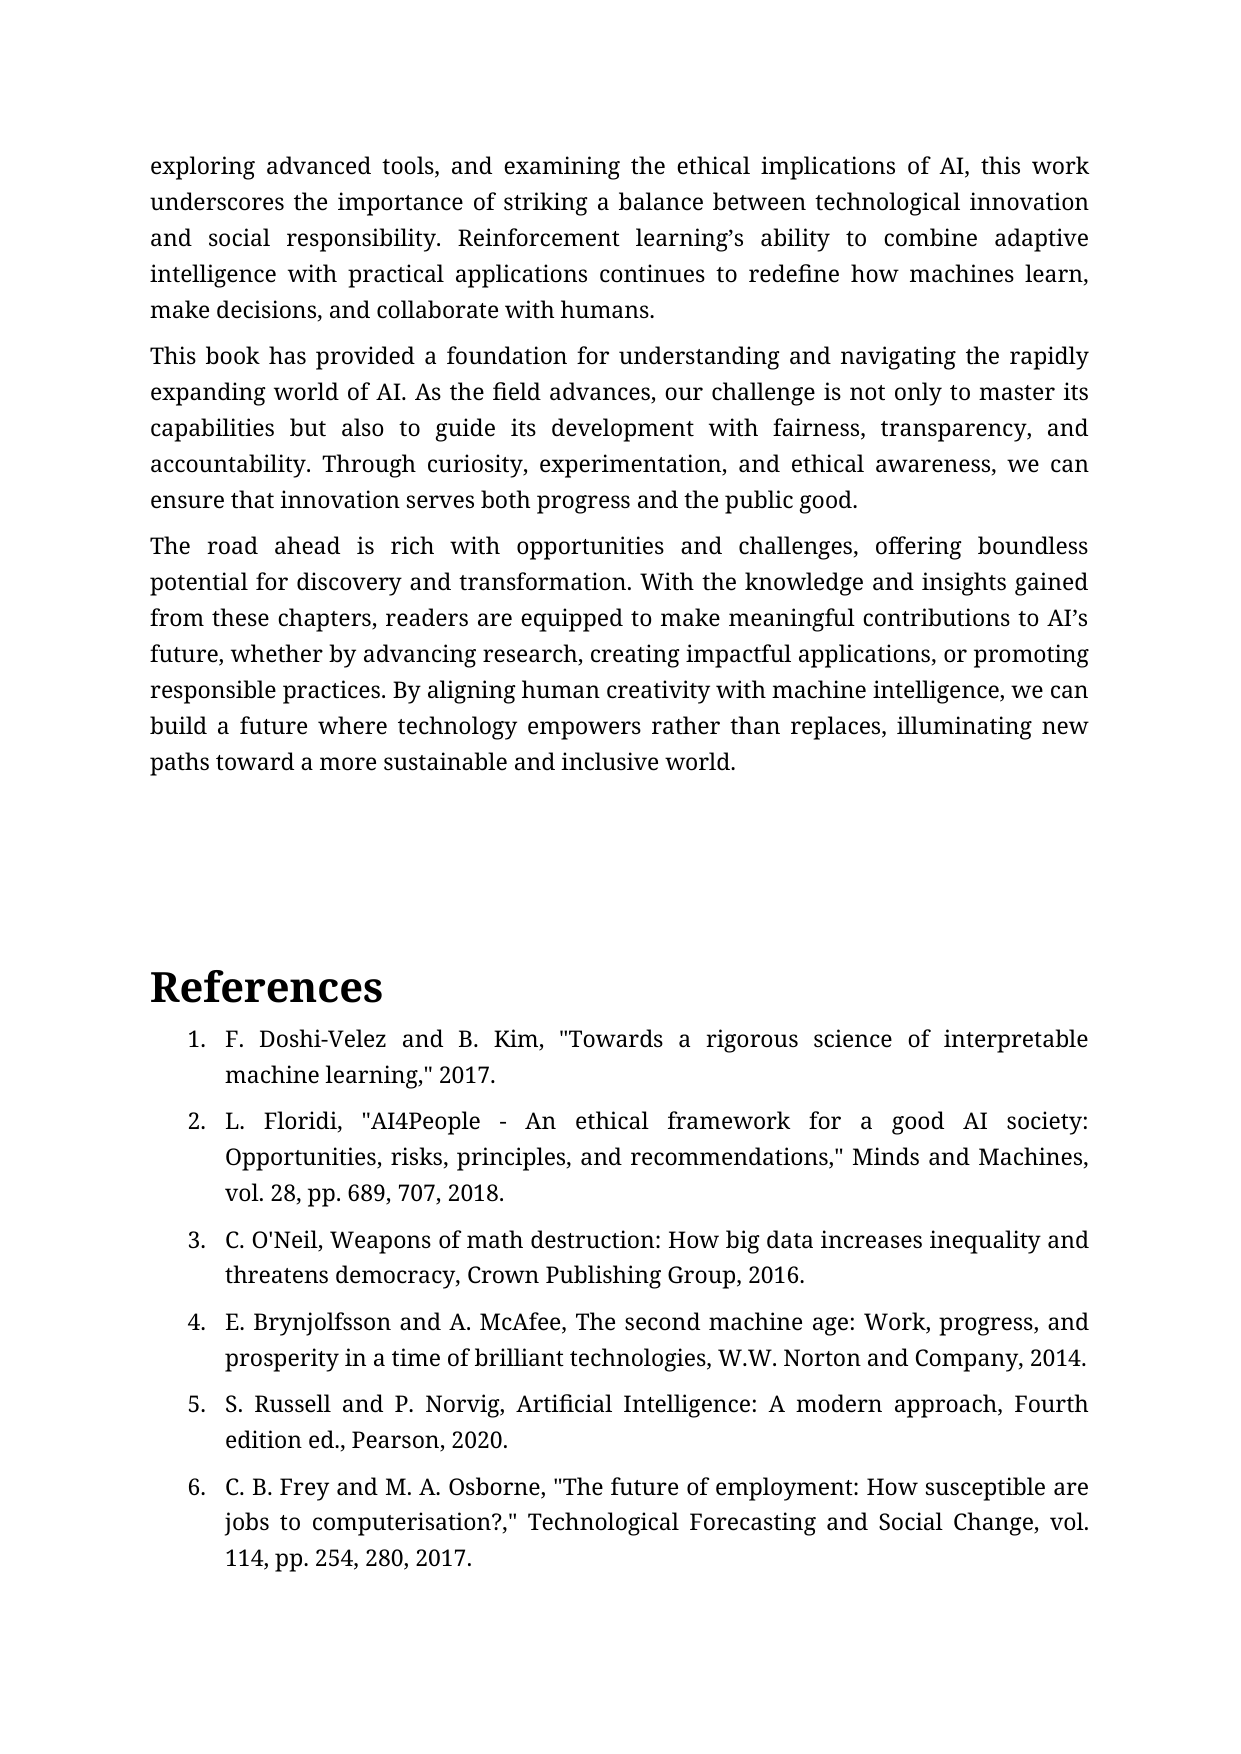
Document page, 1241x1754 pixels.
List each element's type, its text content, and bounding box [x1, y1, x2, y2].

list S. Russell and P. Norvig, Artificial Intelligence: A modern approach, Fourth edition ed., Pearson, 2020. [187, 1388, 1090, 1455]
list E. Brynjolfsson and A. McAfee, The second machine age: Work, progress, and prosperity in a time of brilliant technologies, W.W. Norton and Company, 2014. [187, 1306, 1090, 1373]
list C. O'Neil, Weapons of math destruction: How big data increases inequality and threatens democracy, Crown Publishing Group, 2016. [187, 1223, 1090, 1291]
list L. Floridi, "AI4People - An ethical framework for a good AI society: Opportunities, risks, principles, and recommendations," Minds and Machines, vol. 28, pp. 689, 707, 2018. [187, 1105, 1090, 1208]
text This book has provided a foundation for understanding and navigating the rapidly expanding world of AI. As the field advances, our challenge is not only to master its capabilities but also to guide its development with fairness, transparency, and accountability. Through curiosity, experimentation, and ethical awareness, we can ensure that innovation serves both progress and the public good. [150, 340, 1090, 515]
text The road ahead is rich with opportunities and challenges, offering boundless potential for discovery and transformation. With the knowledge and insights gained from these chapters, readers are equipped to make meaningful contributions to AI’s future, whether by advancing research, creating impactful applications, or promoting responsible practices. By aligning human creativity with machine intelligence, we can build a future where technology empowers rather than replaces, illuminating new paths toward a more sustainable and inclusive world. [150, 530, 1090, 777]
list C. B. Frey and M. A. Osborne, "The future of employment: How susceptible are jobs to computerisation?," Technological Forecasting and Social Change, vol. 114, pp. 254, 280, 2017. [187, 1470, 1090, 1573]
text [150, 150, 1090, 325]
subtitle References [150, 958, 1090, 1014]
list F. Doshi-Velez and B. Kim, "Towards a rigorous science of interpretable machine learning," 2017. [187, 1023, 1090, 1090]
